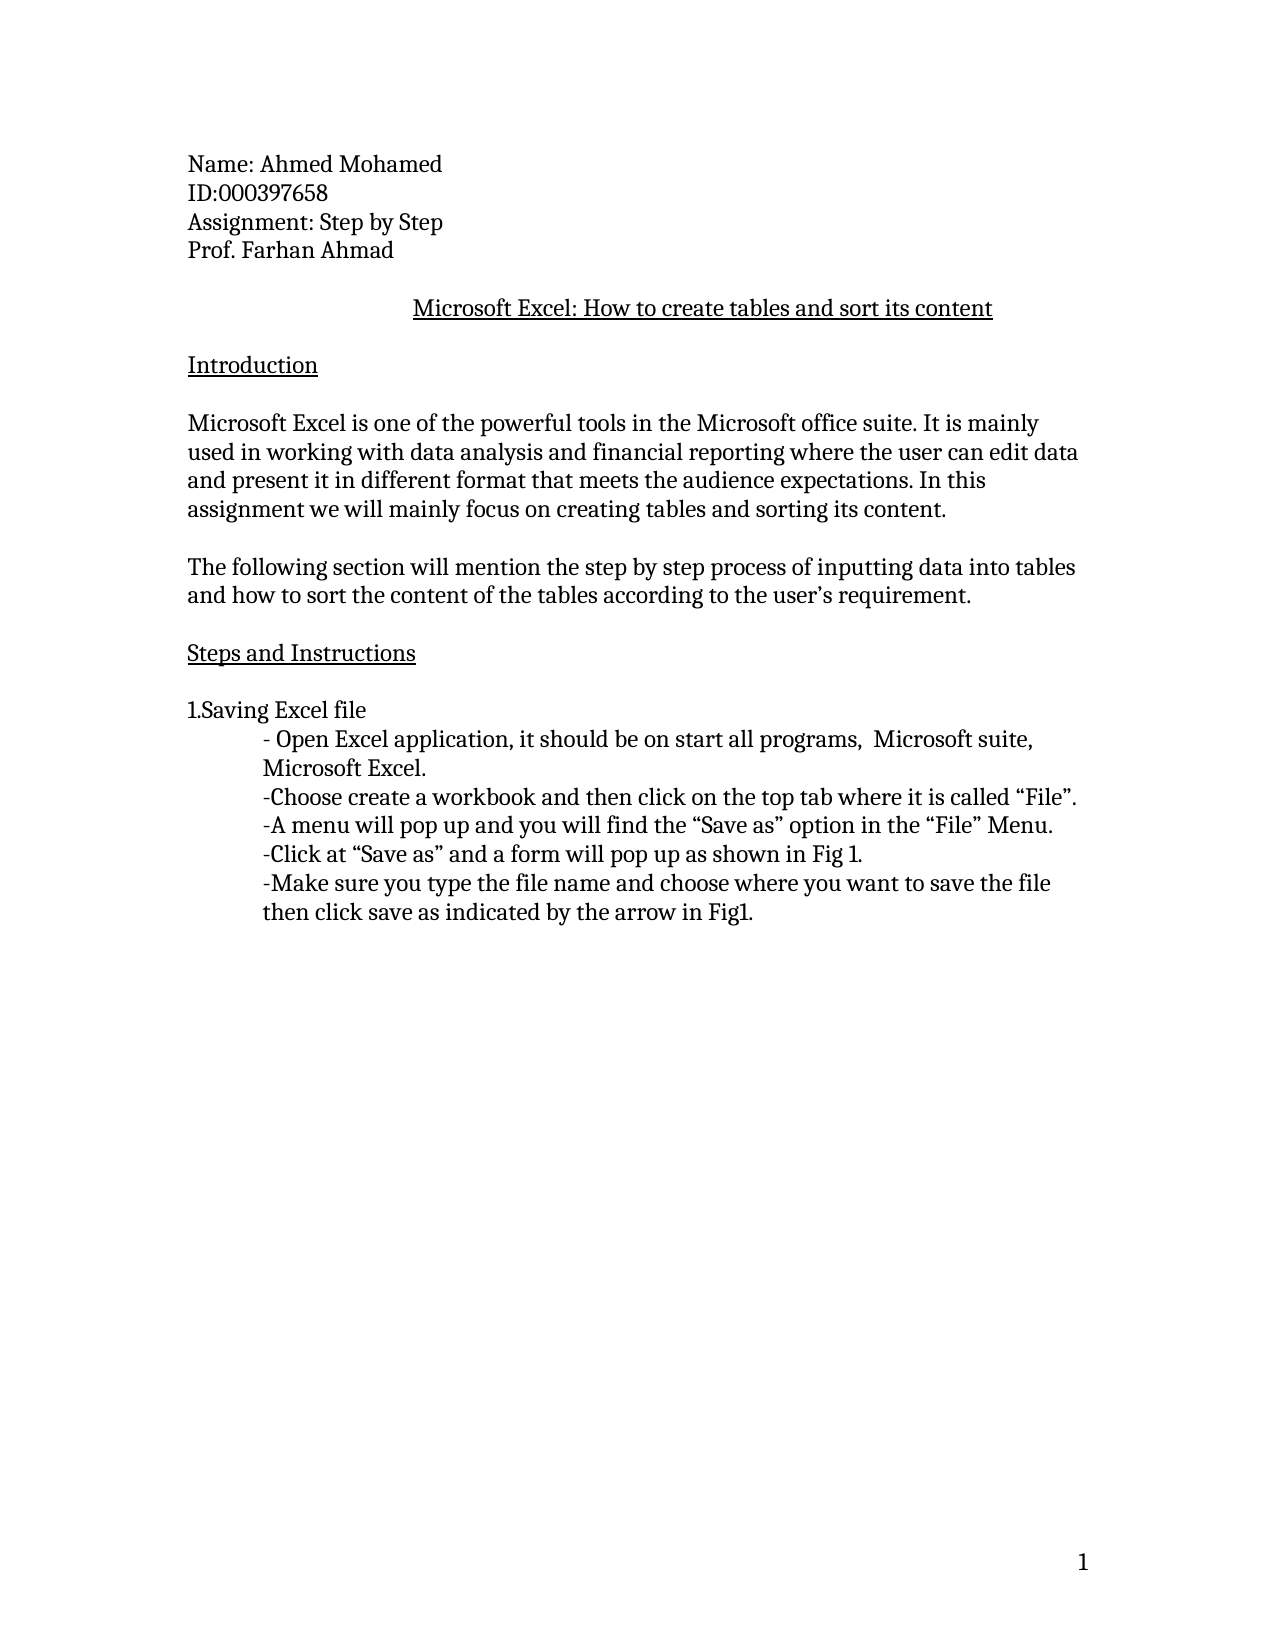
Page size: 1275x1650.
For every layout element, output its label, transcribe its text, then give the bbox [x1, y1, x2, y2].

text Microsoft Excel. [187, 754, 1087, 782]
text 1.Saving Excel file [187, 696, 1087, 725]
text ID:000397658 [187, 179, 1087, 207]
text -Choose create a workbook and then click on the top tab where it is called “File”. [262, 782, 1087, 811]
text The following section will mention the step by step process of inputting data into tables and how to sort the content of the tables according to the user’s requirement. [187, 552, 1087, 610]
text -Click at “Save as” and a form will pop up as shown in Fig 1. [262, 840, 1087, 869]
text Name: Ahmed Mohamed [187, 150, 1087, 179]
text Introduction [187, 351, 1087, 380]
text Steps and Instructions [187, 639, 1087, 667]
text Microsoft Excel: How to create tables and sort its content [187, 294, 1087, 322]
text Assignment: Step by Step [187, 207, 1087, 236]
text -A menu will pop up and you will find the “Save as” option in the “File” Menu. [262, 811, 1087, 840]
text -Make sure you type the file name and choose where you want to save the file then click save as indicated by the arrow in Fig1. [262, 869, 1087, 926]
text Prof. Farhan Ahmad [187, 236, 1087, 265]
text - Open Excel application, it should be on start all programs, Microsoft suite, [187, 725, 1087, 754]
text Microsoft Excel is one of the powerful tools in the Microsoft office suite. It is mainly used in working with data analysis and financial reporting where the user can edit data and present it in different format that meets the audience expectations. In this assignment we will mainly focus on creating tables and sorting its content. [187, 409, 1087, 524]
